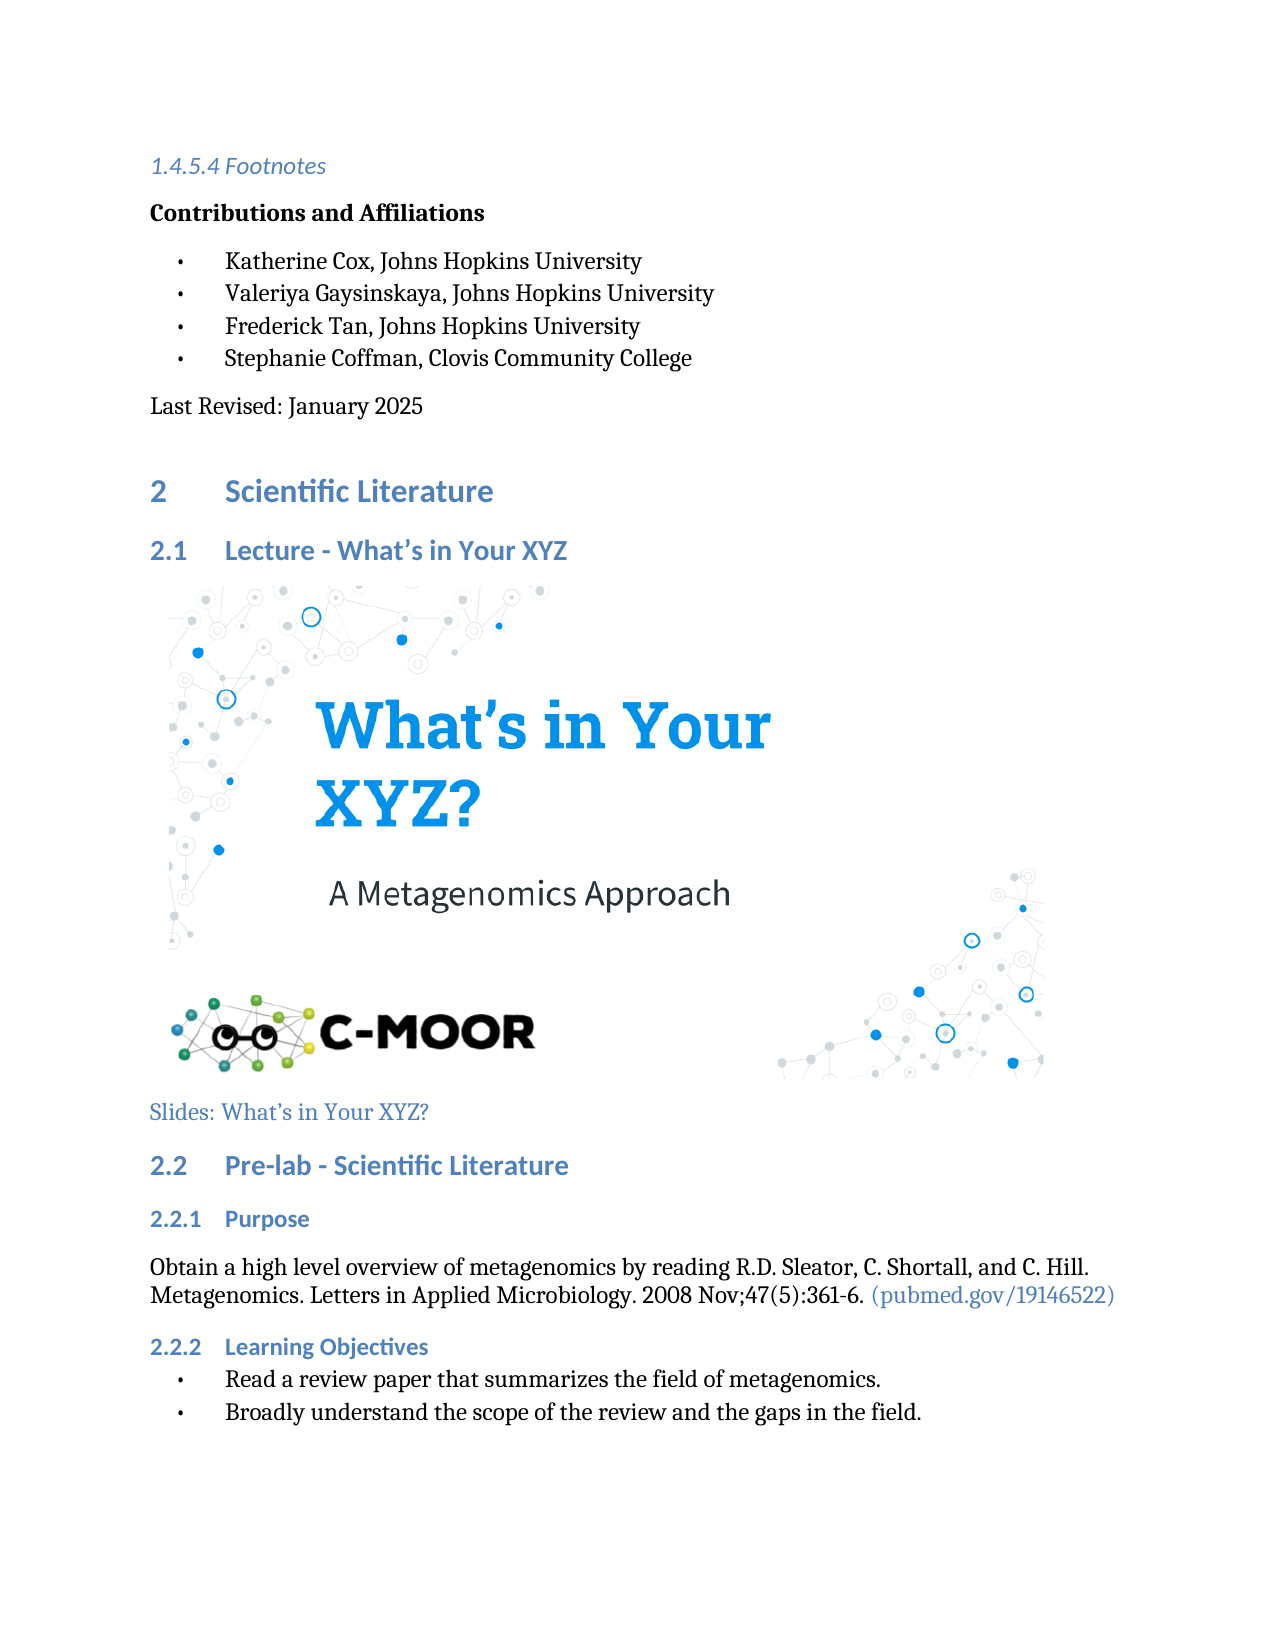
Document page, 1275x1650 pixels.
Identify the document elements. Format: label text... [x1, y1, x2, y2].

subtitle 2.2 Pre-lab - Scientific Literature [150, 1147, 1125, 1183]
subtitle 1.4.5.4 Footnotes [150, 150, 1125, 181]
picture [168, 586, 1044, 1079]
list Read a review paper that summarizes the field of metagenomics. [175, 1365, 1125, 1394]
list Frederick Tan, Johns Hopkins University [175, 312, 1125, 341]
text Slides: What’s in Your XYZ? [150, 1097, 1125, 1126]
list Stephanie Coffman, Clovis Community College [175, 344, 1125, 373]
subtitle 2.2.1 Purpose [150, 1203, 1125, 1234]
subtitle 2.1 Lecture - What’s in Your XYZ [150, 532, 1125, 568]
subtitle 2.2.2 Learning Objectives [150, 1331, 1125, 1362]
list Valeriya Gaysinskaya, Johns Hopkins University [175, 279, 1125, 308]
list Katherine Cox, Johns Hopkins University [175, 247, 1125, 276]
text Obtain a high level overview of metagenomics by reading R.D. Sleator, C. Shortall, and C. Hill. Metagenomics. Letters in Applied Microbiology. 2008 Nov;47(5):361-6. (pubmed.gov/19146522) [150, 1253, 1125, 1310]
text Last Revised: January 2025 [150, 392, 1125, 421]
subtitle 2 Scientific Literature [150, 471, 1125, 511]
text Contributions and Affiliations [150, 199, 1125, 228]
list Broadly understand the scope of the review and the gaps in the field. [175, 1398, 1125, 1427]
